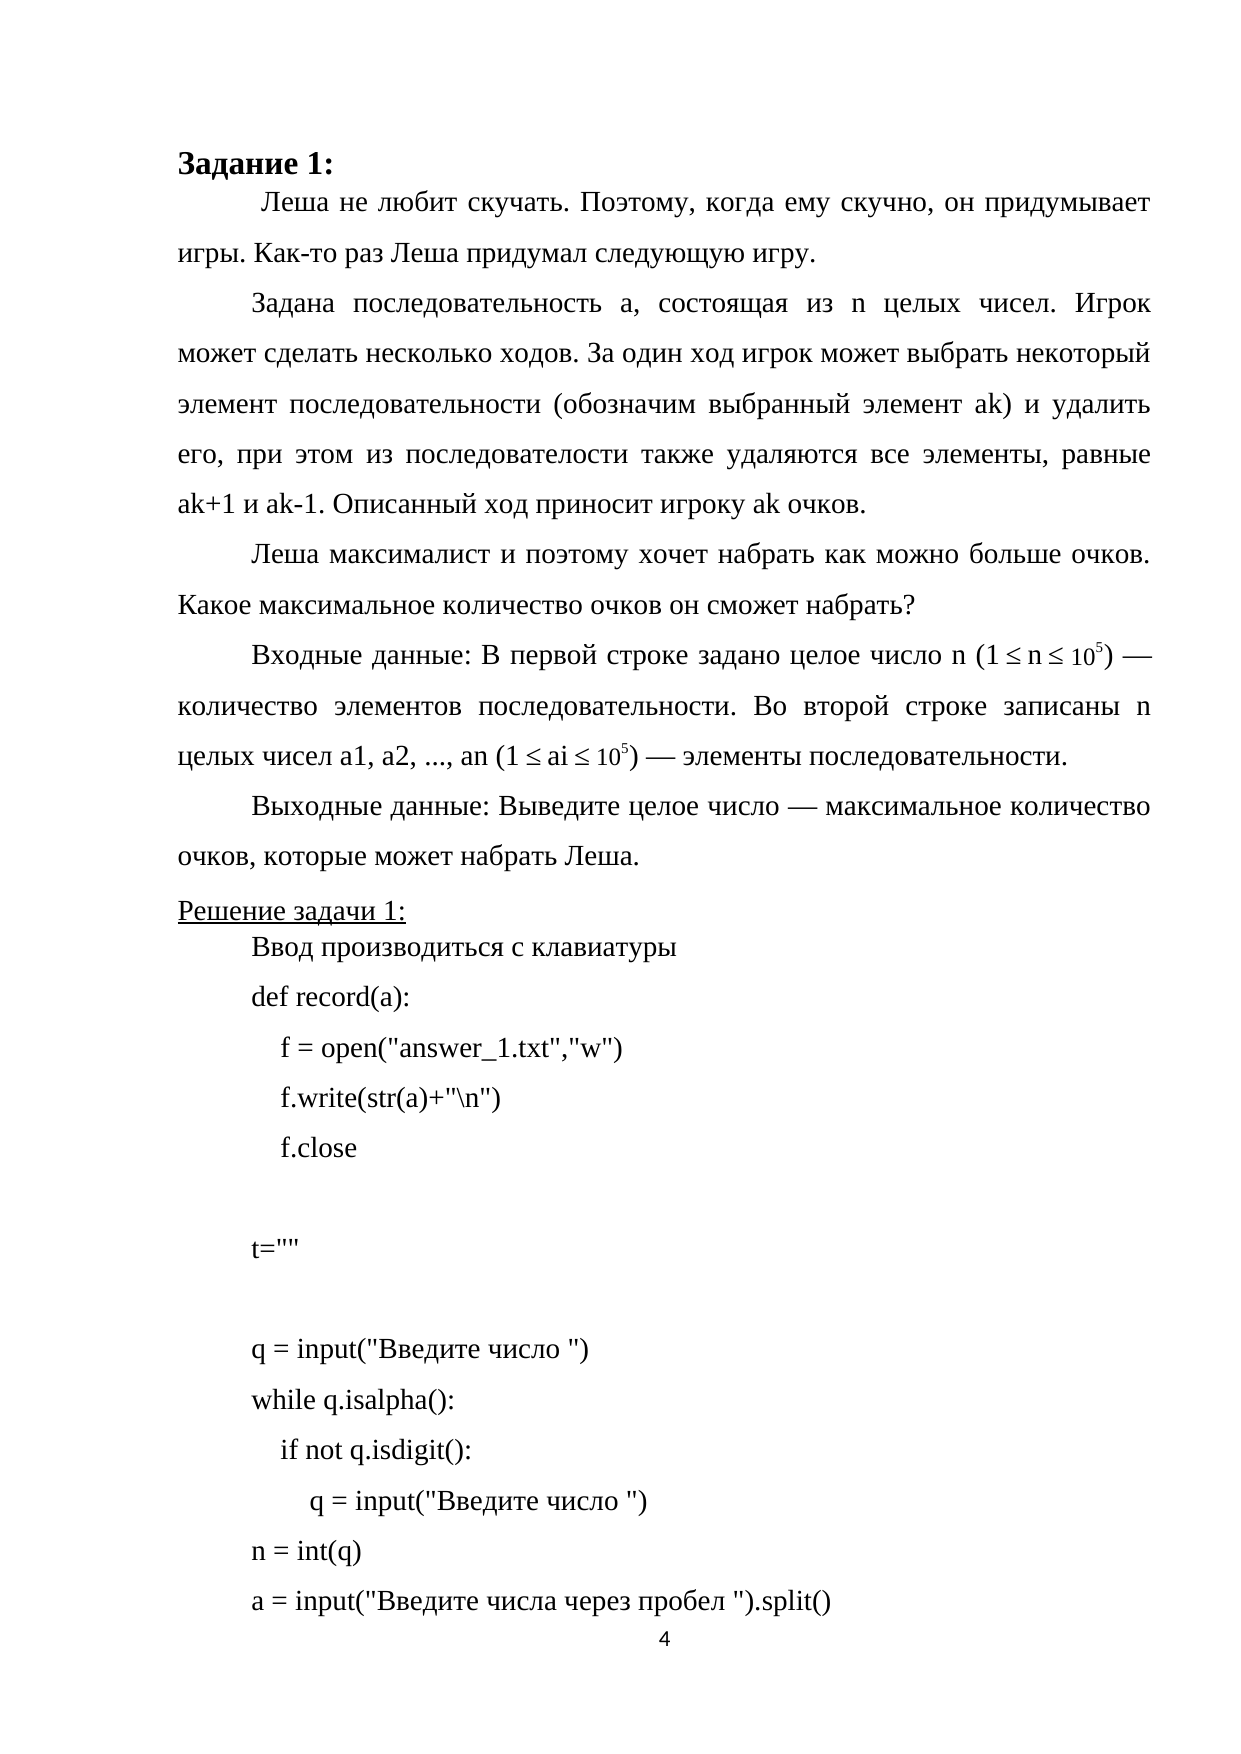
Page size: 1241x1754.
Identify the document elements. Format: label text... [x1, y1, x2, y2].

text Входные данные: В первой строке задано целое число n (1 ≤ n ≤ ) — количество элементов последовательности. Во второй строке записаны n целых чисел a1, a2, ..., an (1 ≤ ai ≤ ) — элементы последовательности. [177, 637, 1152, 771]
text a = input("Введите числа через пробел ").split() [177, 1583, 1152, 1617]
text Леша не любит скучать. Поэтому, когда ему скучно, он придумывает игры. Как-то раз Леша придумал следующую игру. [177, 184, 1152, 268]
text Ввод производиться с клавиатуры [177, 929, 1152, 963]
subtitle Задание 1: [177, 143, 1152, 181]
text if not q.isdigit(): [177, 1432, 1152, 1466]
text Выходные данные: Выведите целое число — максимальное количество очков, которые может набрать Леша. [177, 788, 1152, 872]
text Леша максималист и поэтому хочет набрать как можно больше очков. Какое максимальное количество очков он сможет набрать? [177, 537, 1152, 621]
text while q.isalpha(): [177, 1382, 1152, 1416]
text t="" [177, 1231, 1152, 1264]
text q = input("Введите число ") [177, 1483, 1152, 1516]
text f = open("answer_1.txt","w") [177, 1030, 1152, 1063]
text Задана последовательность a, состоящая из n целых чисел. Игрок может сделать несколько ходов. За один ход игрок может выбрать некоторый элемент последовательности (обозначим выбранный элемент ak) и удалить его, при этом из последователости также удаляются все элементы, равные ak+1 и ak-1. Описанный ход приносит игроку ak очков. [177, 285, 1152, 520]
text f.write(str(a)+"\n") [177, 1080, 1152, 1114]
text q = input("Введите число ") [177, 1332, 1152, 1365]
text n = int(q) [177, 1533, 1152, 1566]
text def record(a): [177, 979, 1152, 1013]
text f.close [177, 1130, 1152, 1164]
subtitle Решение задачи 1: [177, 893, 1152, 927]
